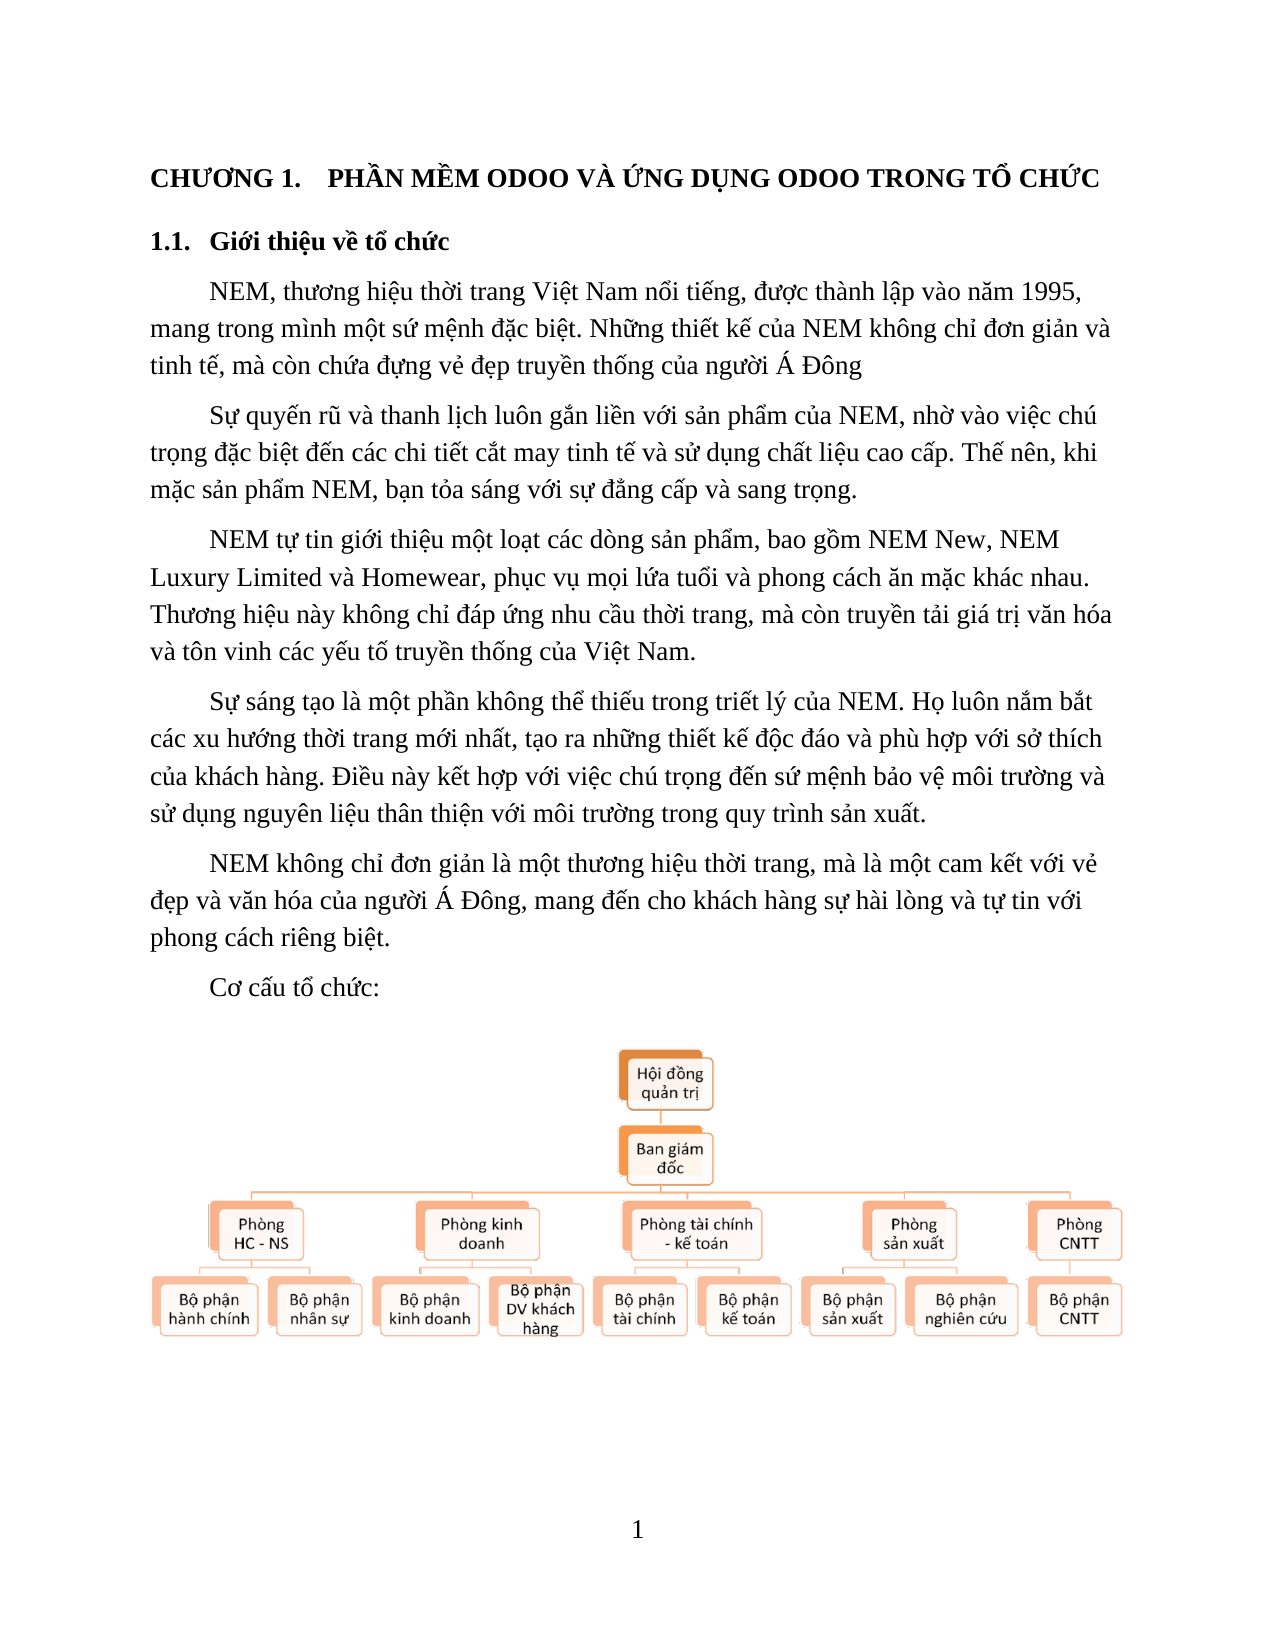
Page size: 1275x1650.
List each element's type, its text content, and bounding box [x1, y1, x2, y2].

picture [150, 1020, 1125, 1363]
subtitle PHẦN MỀM ODOO VÀ ỨNG DỤNG ODOO TRONG TỔ CHỨC [150, 162, 1125, 194]
text NEM không chỉ đơn giản là một thương hiệu thời trang, mà là một cam kết với vẻ đẹp và văn hóa của người Á Đông, mang đến cho khách hàng sự hài lòng và tự tin với phong cách riêng biệt. [150, 847, 1125, 952]
text Cơ cấu tổ chức: [150, 971, 1125, 1002]
text NEM tự tin giới thiệu một loạt các dòng sản phẩm, bao gồm NEM New, NEM Luxury Limited và Homewear, phục vụ mọi lứa tuổi và phong cách ăn mặc khác nhau. Thương hiệu này không chỉ đáp ứng nhu cầu thời trang, mà còn truyền tải giá trị văn hóa và tôn vinh các yếu tố truyền thống của Việt Nam. [150, 523, 1125, 666]
text NEM, thương hiệu thời trang Việt Nam nổi tiếng, được thành lập vào năm 1995, mang trong mình một sứ mệnh đặc biệt. Những thiết kế của NEM không chỉ đơn giản và tinh tế, mà còn chứa đựng vẻ đẹp truyền thống của người Á Đông [150, 274, 1125, 380]
text Sự quyến rũ và thanh lịch luôn gắn liền với sản phẩm của NEM, nhờ vào việc chú trọng đặc biệt đến các chi tiết cắt may tinh tế và sử dụng chất liệu cao cấp. Thế nên, khi mặc sản phẩm NEM, bạn tỏa sáng với sự đẳng cấp và sang trọng. [150, 399, 1125, 505]
subtitle Giới thiệu về tổ chức [150, 225, 1125, 256]
text Sự sáng tạo là một phần không thể thiếu trong triết lý của NEM. Họ luôn nắm bắt các xu hướng thời trang mới nhất, tạo ra những thiết kế độc đáo và phù hợp với sở thích của khách hàng. Điều này kết hợp với việc chú trọng đến sứ mệnh bảo vệ môi trường và sử dụng nguyên liệu thân thiện với môi trường trong quy trình sản xuất. [150, 685, 1125, 828]
